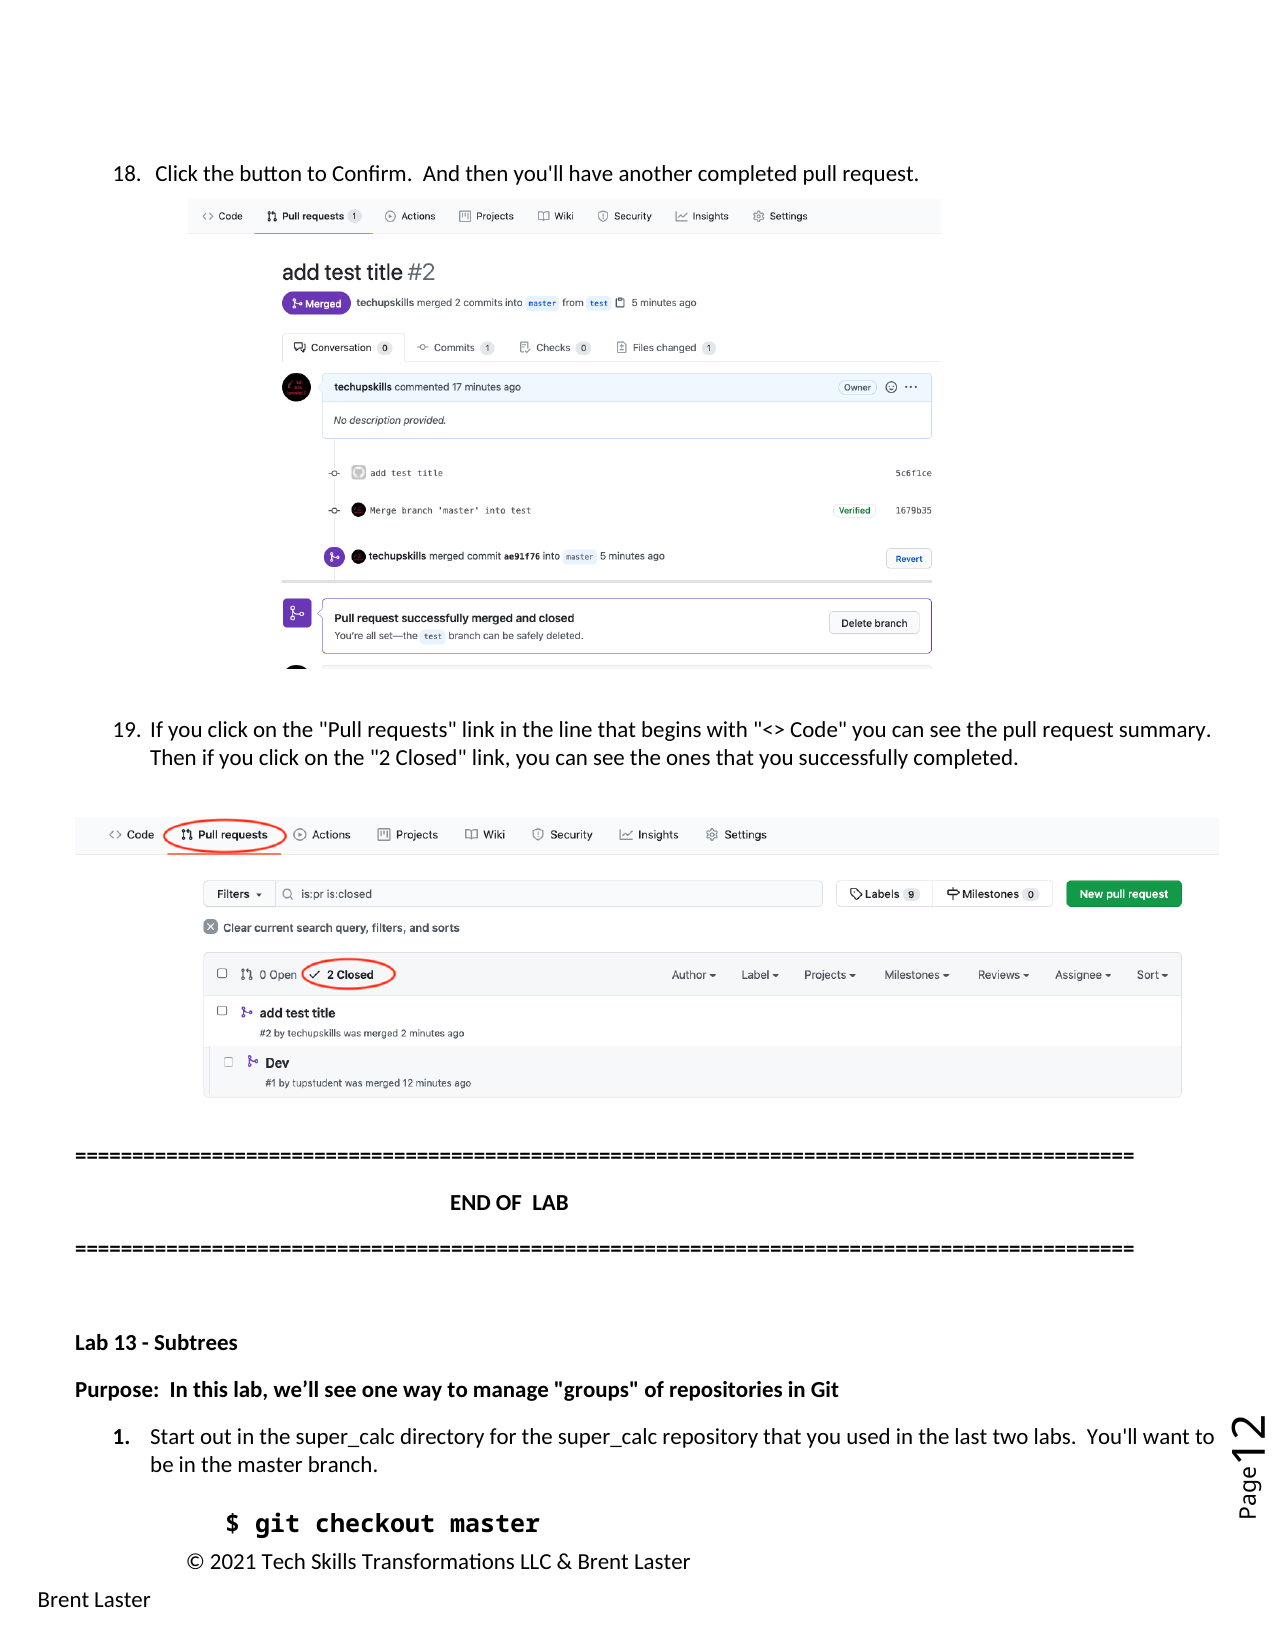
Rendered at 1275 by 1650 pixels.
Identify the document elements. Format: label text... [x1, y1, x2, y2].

text ============================================================================================= [75, 1141, 1219, 1169]
picture [75, 817, 1219, 1122]
text END OF LAB [75, 1188, 1219, 1216]
list Start out in the super_calc directory for the super_calc repository that you used in the last two labs. You'll want to be in the master branch. [112, 1422, 1219, 1478]
list If you click on the "Pull requests" link in the line that begins with "<> Code" you can see the pull request summary. Then if you click on the "2 Closed" link, you can see the ones that you successfully completed. [112, 715, 1219, 771]
list $ git checkout master [225, 1506, 1219, 1540]
list Click the button to Confirm. And then you'll have another completed pull request. [112, 159, 1219, 187]
text Purpose: In this lab, we’ll see one way to manage "groups" of repositories in Git [75, 1375, 1219, 1403]
text ============================================================================================= [75, 1234, 1219, 1263]
text Lab 13 - Subtrees [75, 1328, 1219, 1356]
picture [187, 199, 942, 669]
